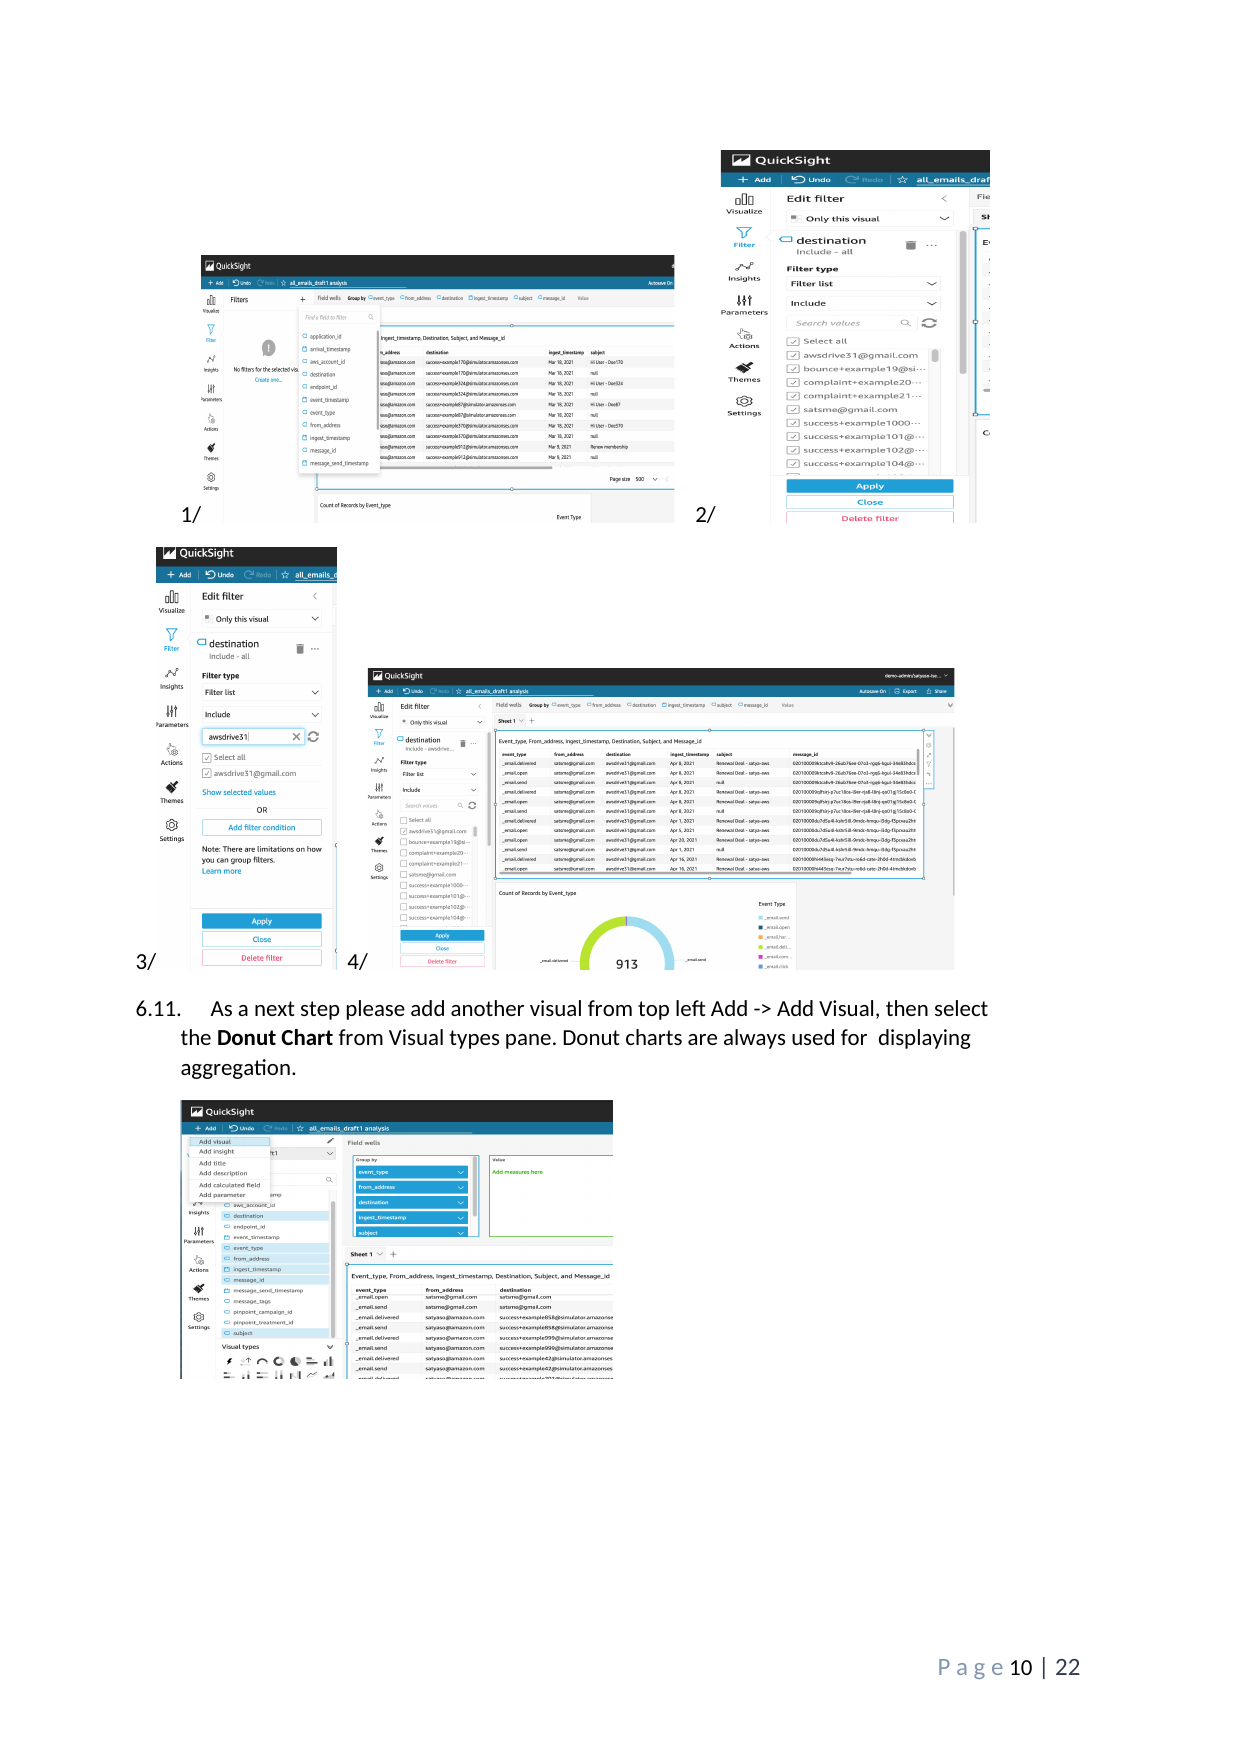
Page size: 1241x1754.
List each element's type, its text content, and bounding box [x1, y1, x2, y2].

picture [180, 1100, 613, 1379]
picture [720, 150, 990, 523]
picture [156, 547, 337, 970]
list As a next step please add another visual from top left Add -> Add Visual, then select the Donut Chart from Visual types pane. Donut charts are always used for displaying aggregation. [135, 994, 1000, 1081]
picture [201, 255, 675, 523]
picture [367, 668, 955, 970]
